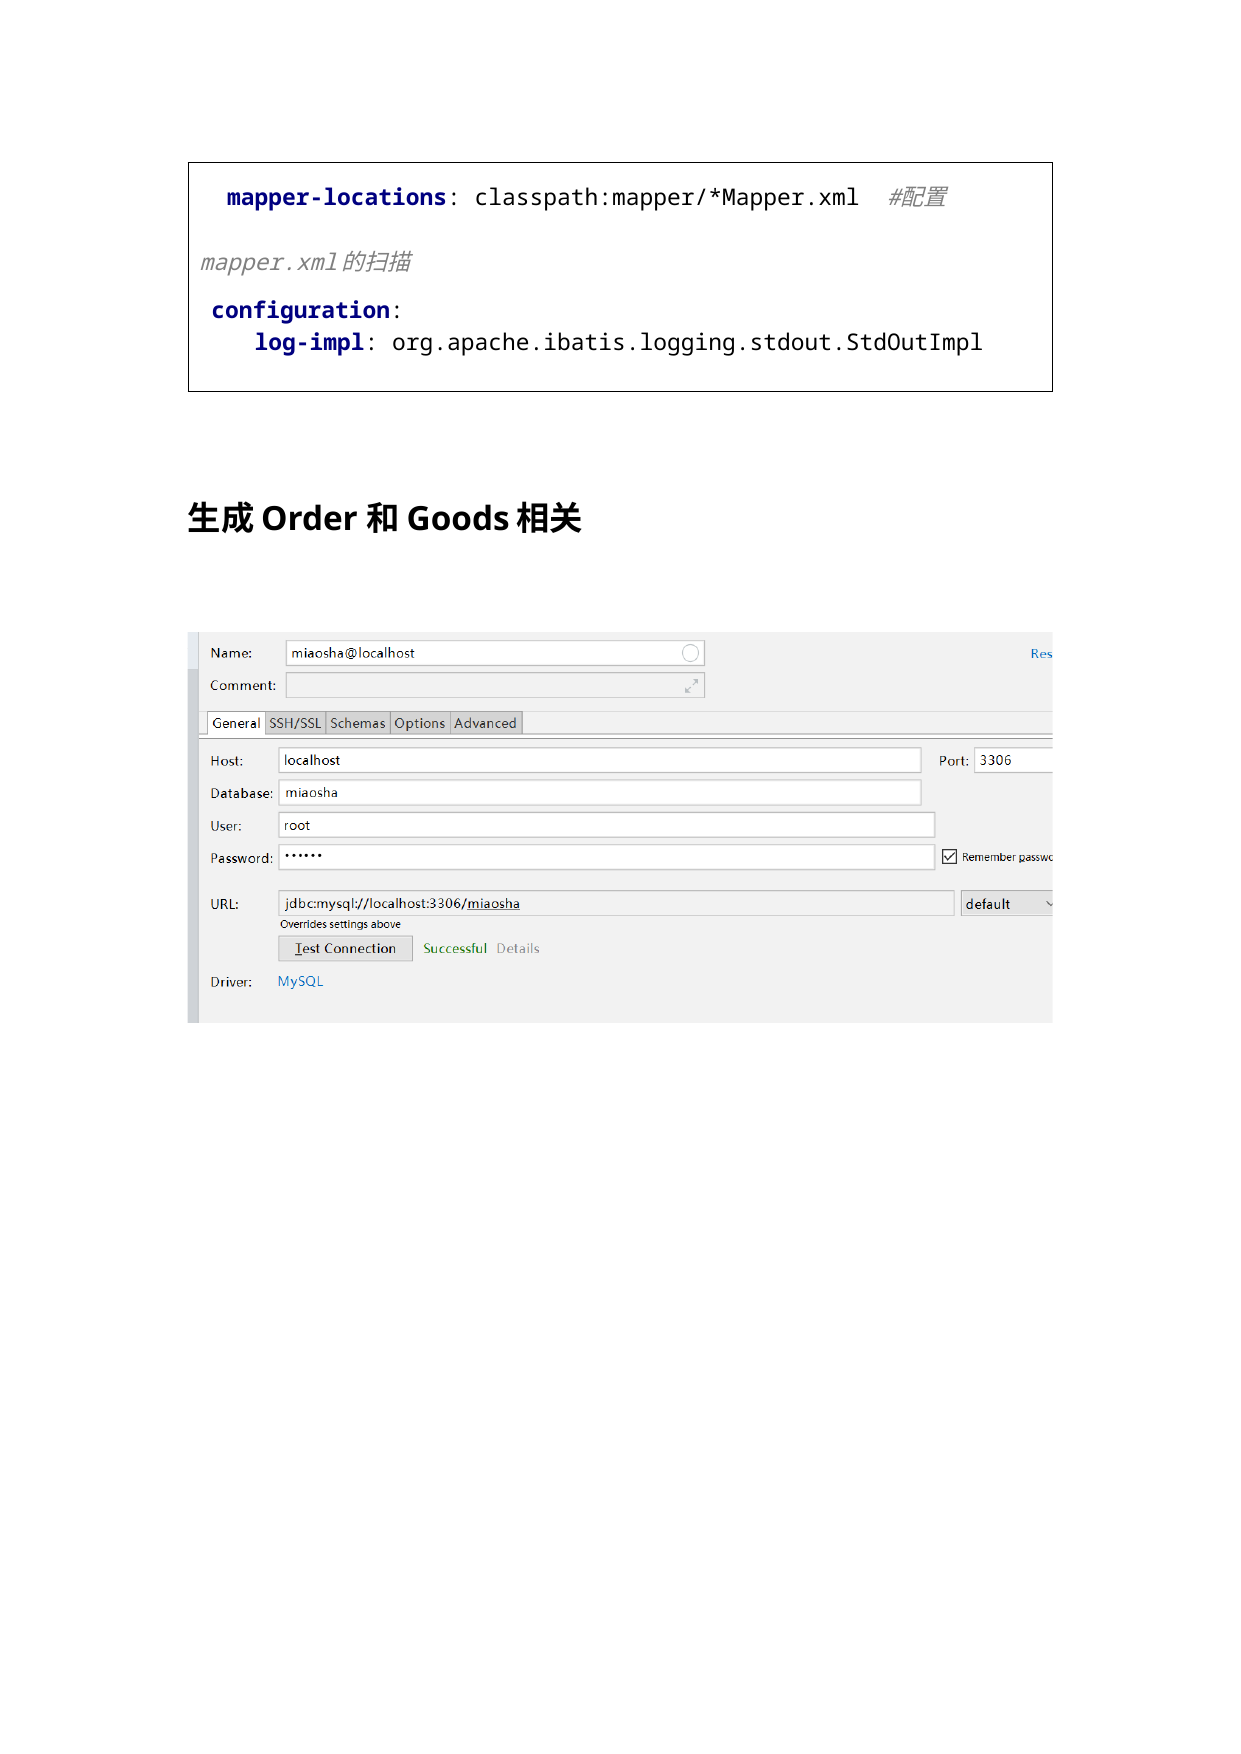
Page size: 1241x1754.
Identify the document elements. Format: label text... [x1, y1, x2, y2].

subtitle 生成Order 和Goods相关 [187, 484, 1053, 549]
picture [187, 622, 1053, 1023]
